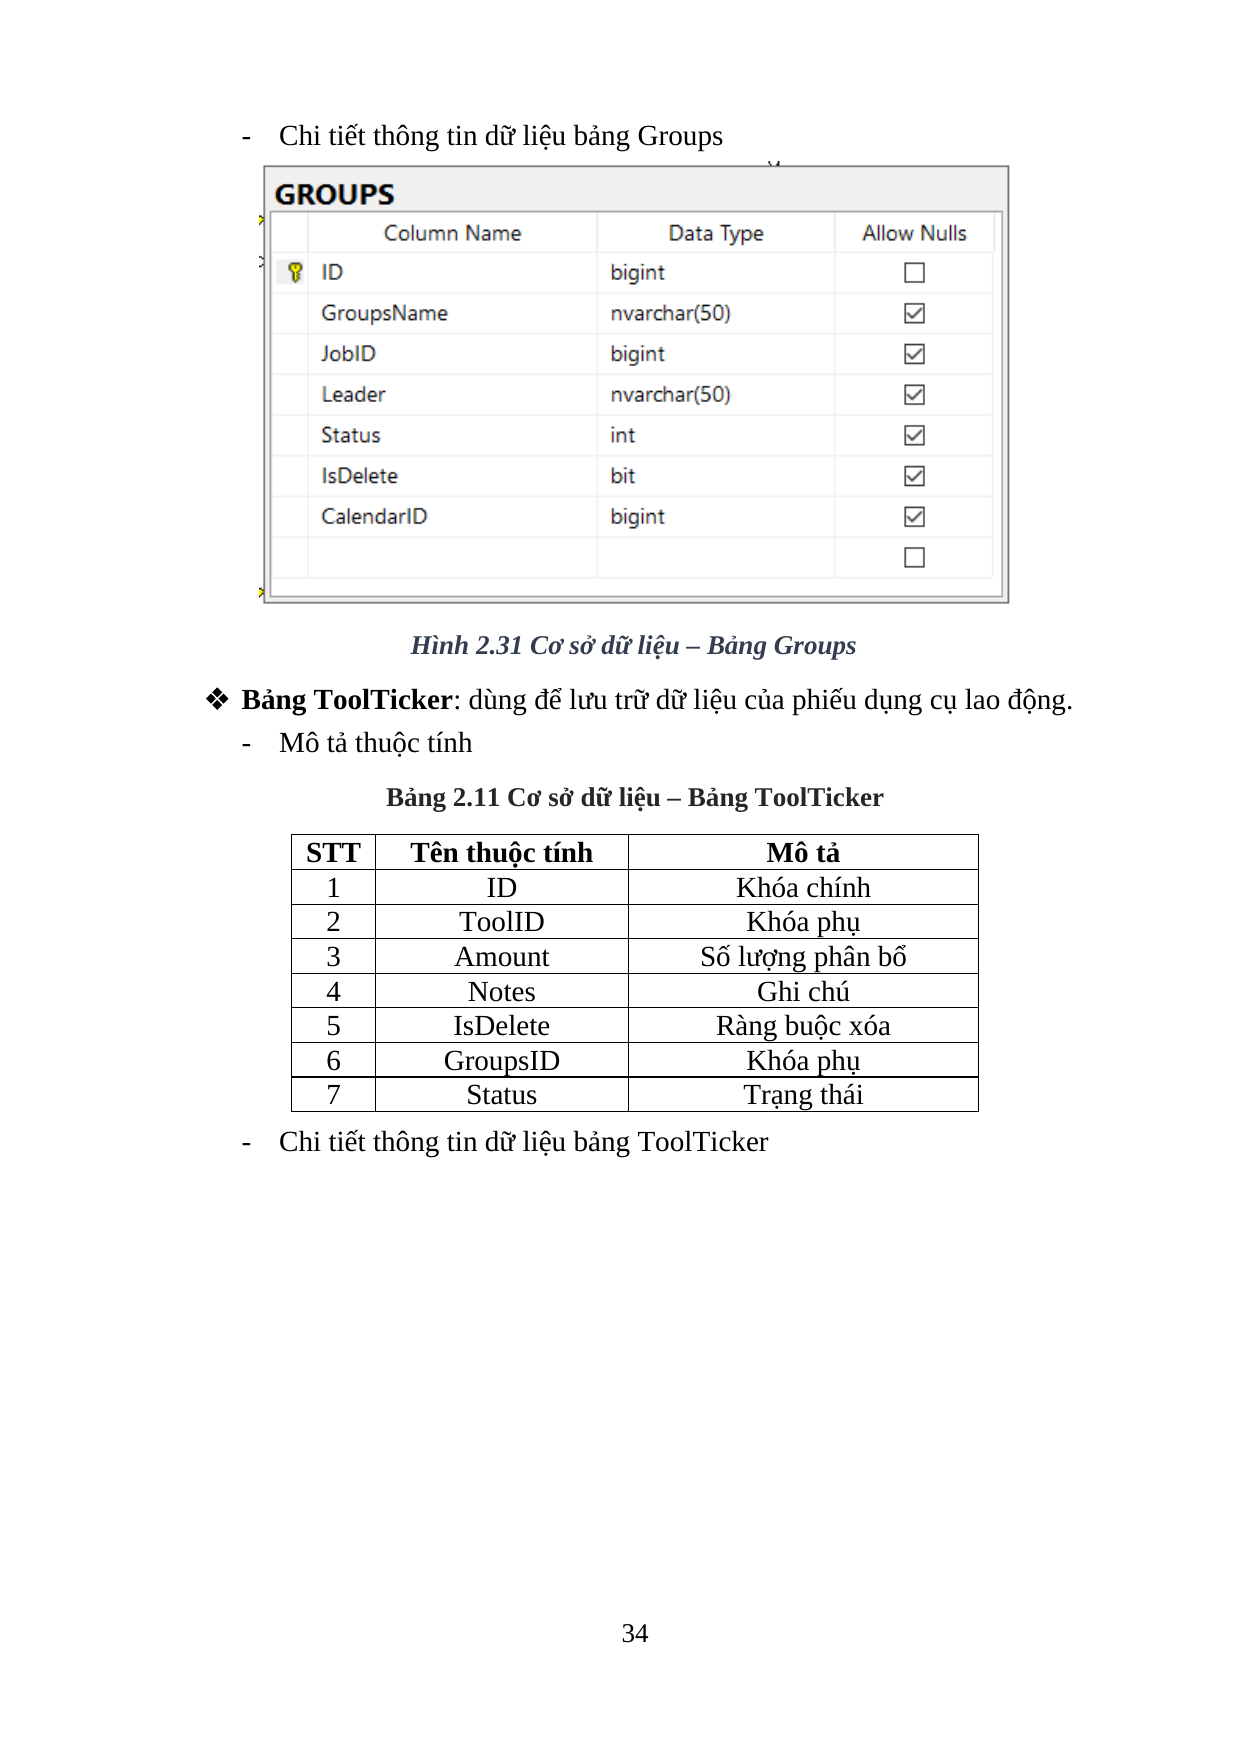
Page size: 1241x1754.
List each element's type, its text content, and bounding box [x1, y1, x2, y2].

table_cell Khóa phụ [629, 905, 978, 938]
picture [259, 161, 1011, 607]
table_cell Amount [376, 939, 628, 973]
table_cell Notes [376, 974, 628, 1007]
table_cell 6 [292, 1043, 375, 1076]
table_cell Khóa phụ [629, 1043, 978, 1076]
list Mô tả thuộc tính [241, 725, 1122, 759]
table_cell IsDelete [376, 1008, 628, 1042]
table_cell 2 [292, 905, 375, 938]
table_cell Trạng thái [629, 1078, 978, 1111]
text Hình 2.31 Cơ sở dữ liệu – Bảng Groups [148, 629, 1122, 660]
table_cell 7 [292, 1078, 375, 1111]
table_cell 4 [292, 974, 375, 1007]
table_cell Số lượng phân bổ [629, 939, 978, 973]
table_cell Status [376, 1078, 628, 1111]
table_header Tên thuộc tính [376, 835, 628, 869]
table_cell 5 [292, 1008, 375, 1042]
table_cell ID [376, 870, 628, 903]
table_cell 3 [292, 939, 375, 973]
table_cell Ràng buộc xóa [629, 1008, 978, 1042]
table_cell 1 [292, 870, 375, 903]
table_cell GroupsID [376, 1043, 628, 1076]
list Chi tiết thông tin dữ liệu bảng Groups [241, 118, 1122, 152]
table_header STT [292, 835, 375, 869]
table_header Mô tả [629, 835, 978, 869]
list Bảng ToolTicker: dùng để lưu trữ dữ liệu của phiếu dụng cụ lao động. [204, 682, 1122, 715]
table_cell Ghi chú [629, 974, 978, 1007]
table_cell ToolID [376, 905, 628, 938]
table_cell Khóa chính [629, 870, 978, 903]
text Bảng 2.11 Cơ sở dữ liệu – Bảng ToolTicker [148, 781, 1122, 813]
list Chi tiết thông tin dữ liệu bảng ToolTicker [241, 1124, 1122, 1158]
